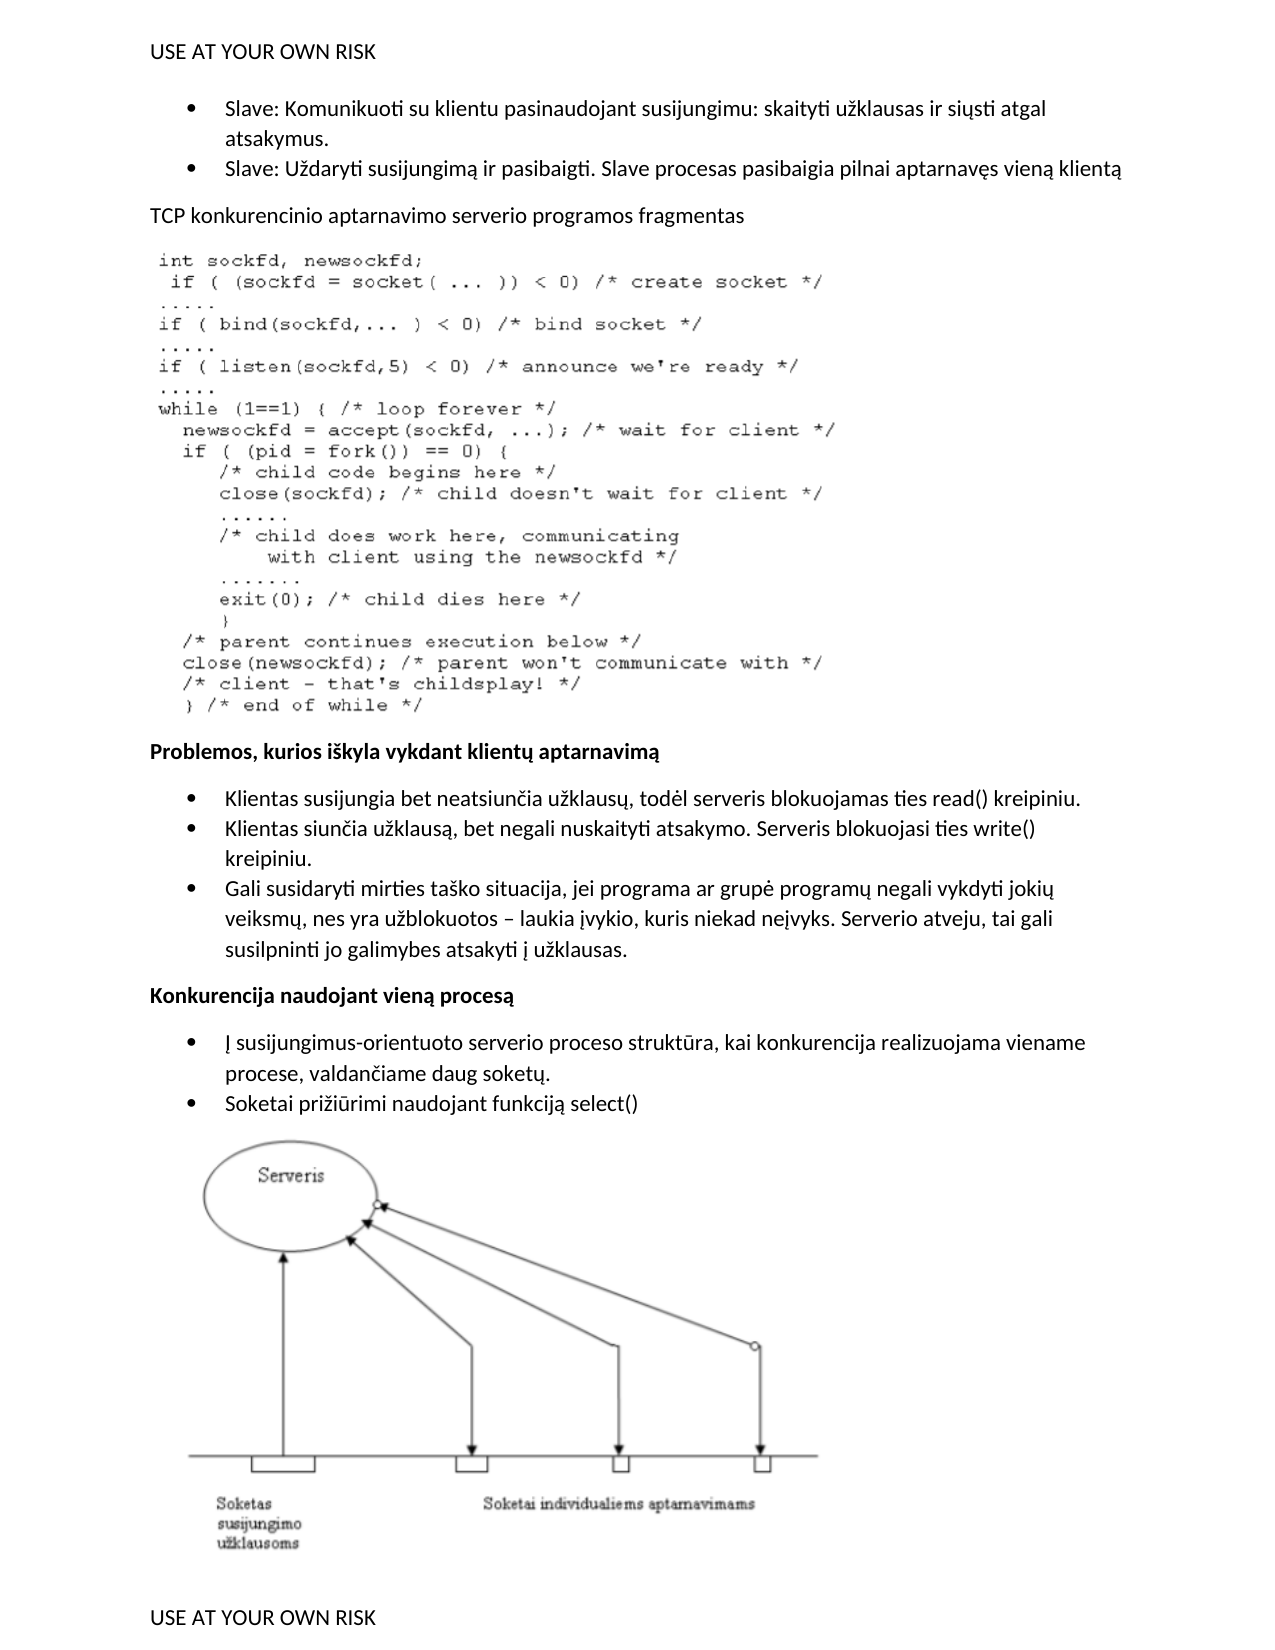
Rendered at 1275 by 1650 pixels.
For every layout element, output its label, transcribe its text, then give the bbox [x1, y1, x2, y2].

list Slave: Komunikuoti su klientu pasinaudojant susijungimu: skaityti užklausas ir siųsti atgal atsakymus. [187, 94, 1125, 152]
list Slave: Uždaryti susijungimą ir pasibaigti. Slave procesas pasibaigia pilnai aptarnavęs vieną klientą [187, 154, 1125, 182]
text Konkurencija naudojant vieną procesą [150, 982, 1125, 1009]
text TCP konkurencinio aptarnavimo serverio programos fragmentas [150, 201, 1125, 229]
picture [150, 1135, 830, 1560]
picture [150, 247, 850, 718]
list Soketai prižiūrimi naudojant funkciją select() [187, 1089, 1125, 1117]
list Gali susidaryti mirties taško situacija, jei programa ar grupė programų negali vykdyti jokių veiksmų, nes yra užblokuotos – laukia įvykio, kuris niekad neįvyks. Serverio atveju, tai gali susilpninti jo galimybes atsakyti į užklausas. [187, 874, 1125, 963]
list Klientas siunčia užklausą, bet negali nuskaityti atsakymo. Serveris blokuojasi ties write() kreipiniu. [187, 814, 1125, 872]
list Į susijungimus-orientuoto serverio proceso struktūra, kai konkurencija realizuojama viename procese, valdančiame daug soketų. [187, 1028, 1125, 1087]
text Problemos, kurios iškyla vykdant klientų aptarnavimą [150, 737, 1125, 765]
list Klientas susijungia bet neatsiunčia užklausų, todėl serveris blokuojamas ties read() kreipiniu. [187, 784, 1125, 812]
